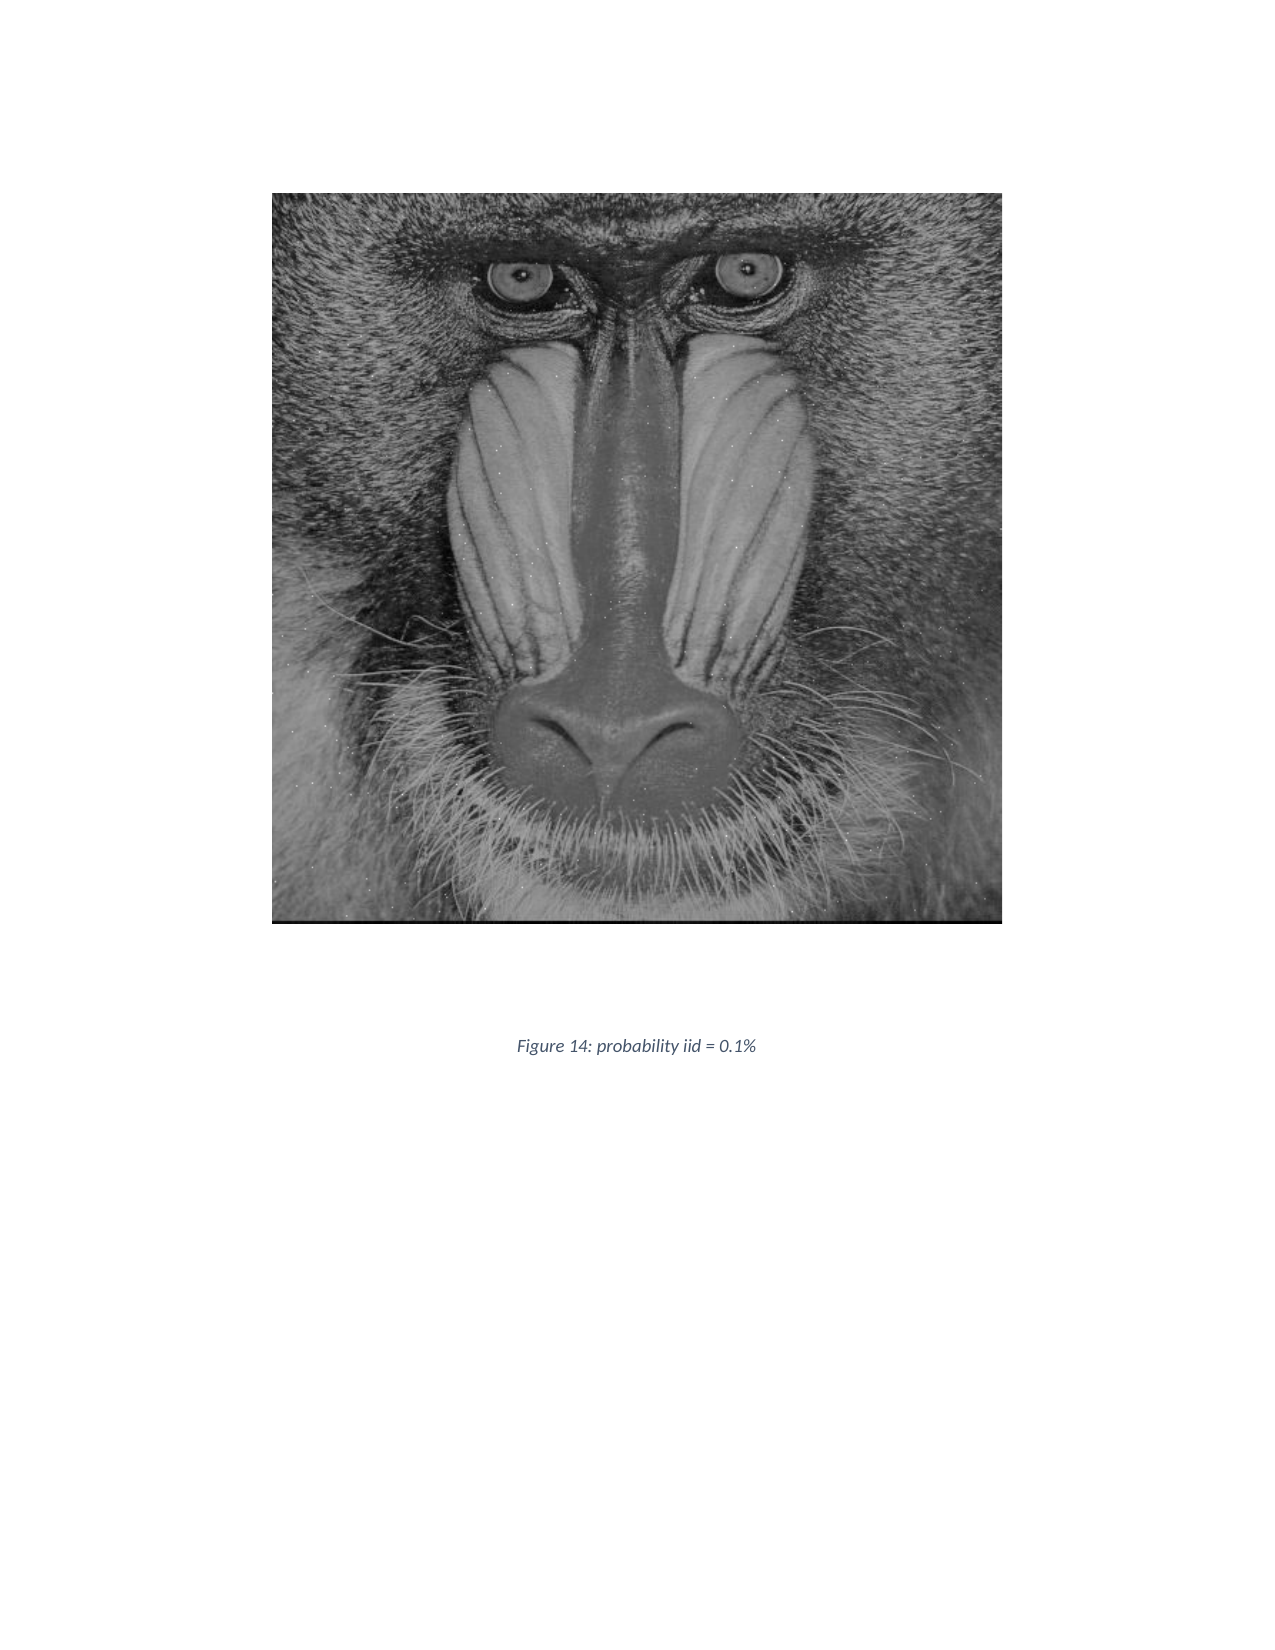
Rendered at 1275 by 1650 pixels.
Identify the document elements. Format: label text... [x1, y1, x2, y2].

text Figure 14: probability iid = 0.1% [150, 1034, 1125, 1057]
